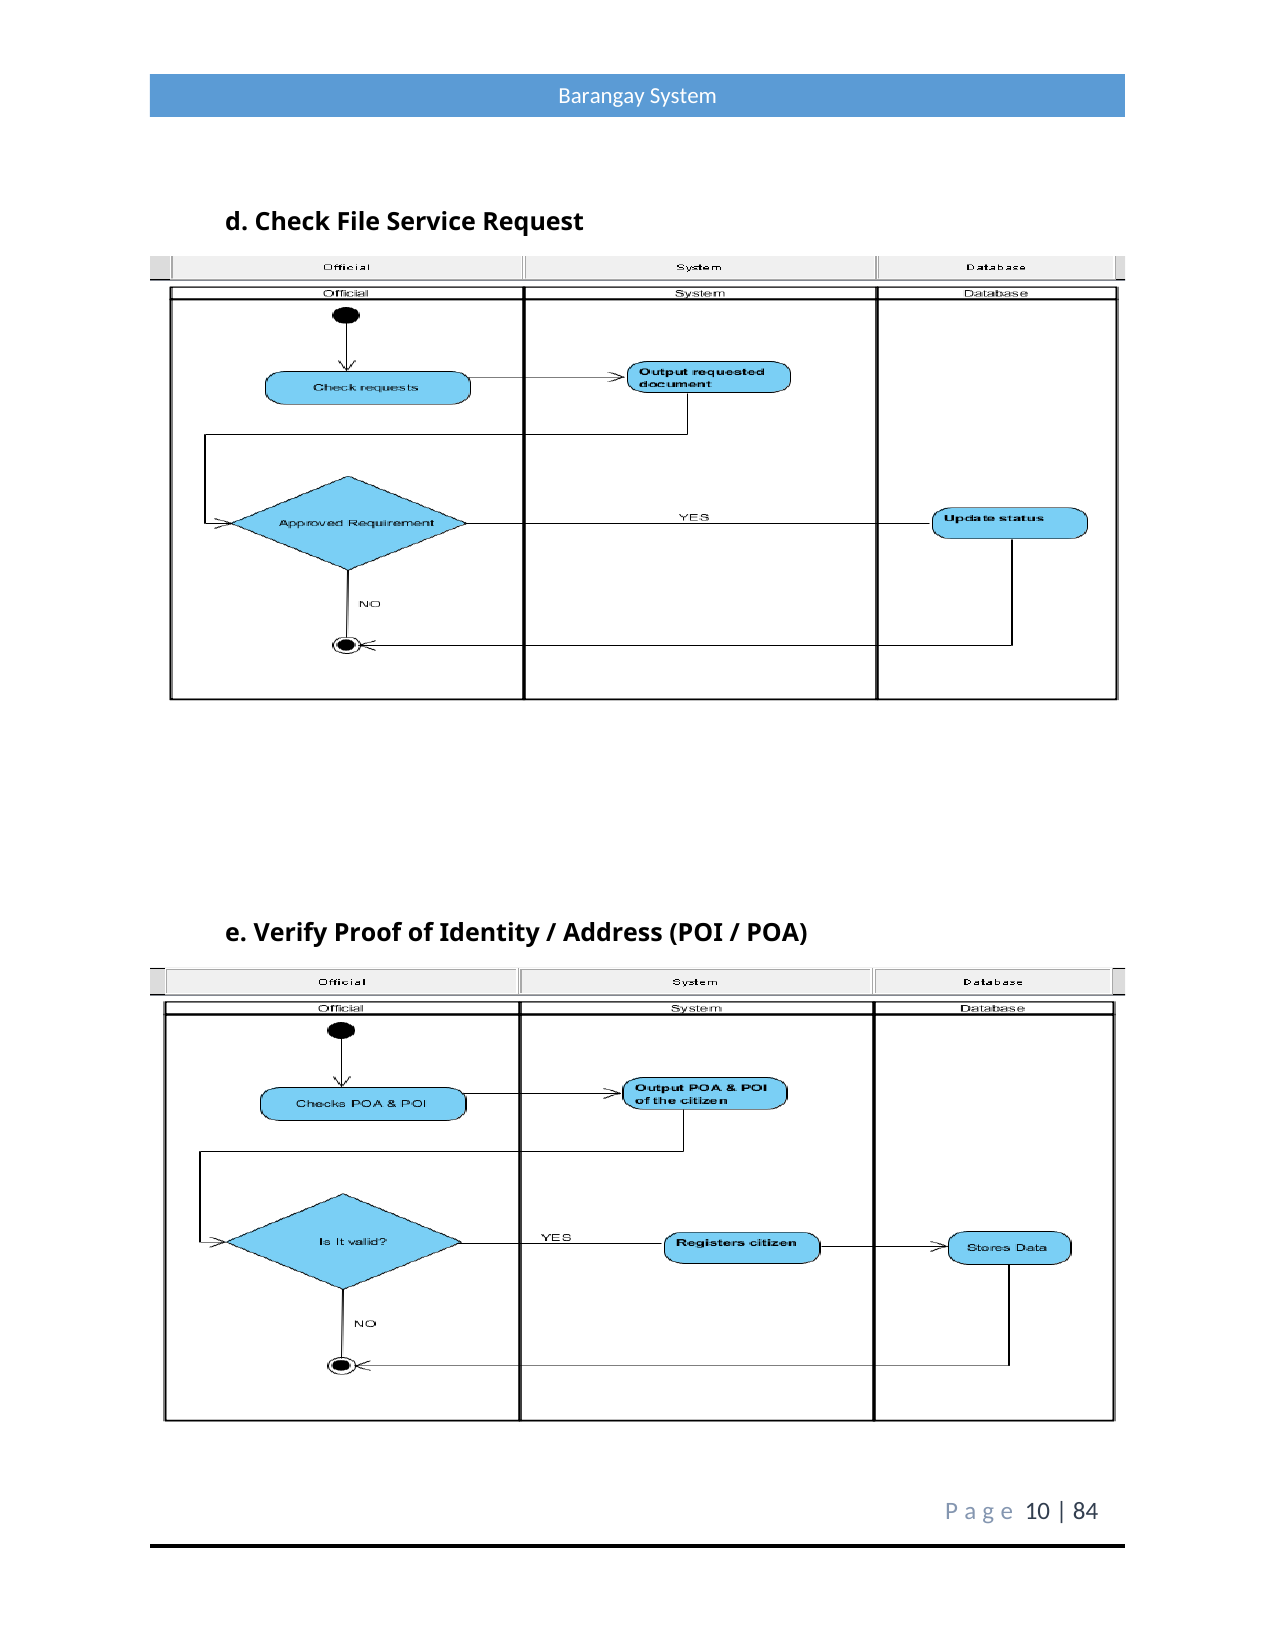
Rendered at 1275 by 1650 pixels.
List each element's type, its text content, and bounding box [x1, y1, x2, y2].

picture [150, 967, 1125, 1424]
text e. Verify Proof of Identity / Address (POI / POA) [150, 914, 1125, 948]
text d. Check File Service Request [150, 203, 1125, 237]
picture [150, 256, 1125, 705]
